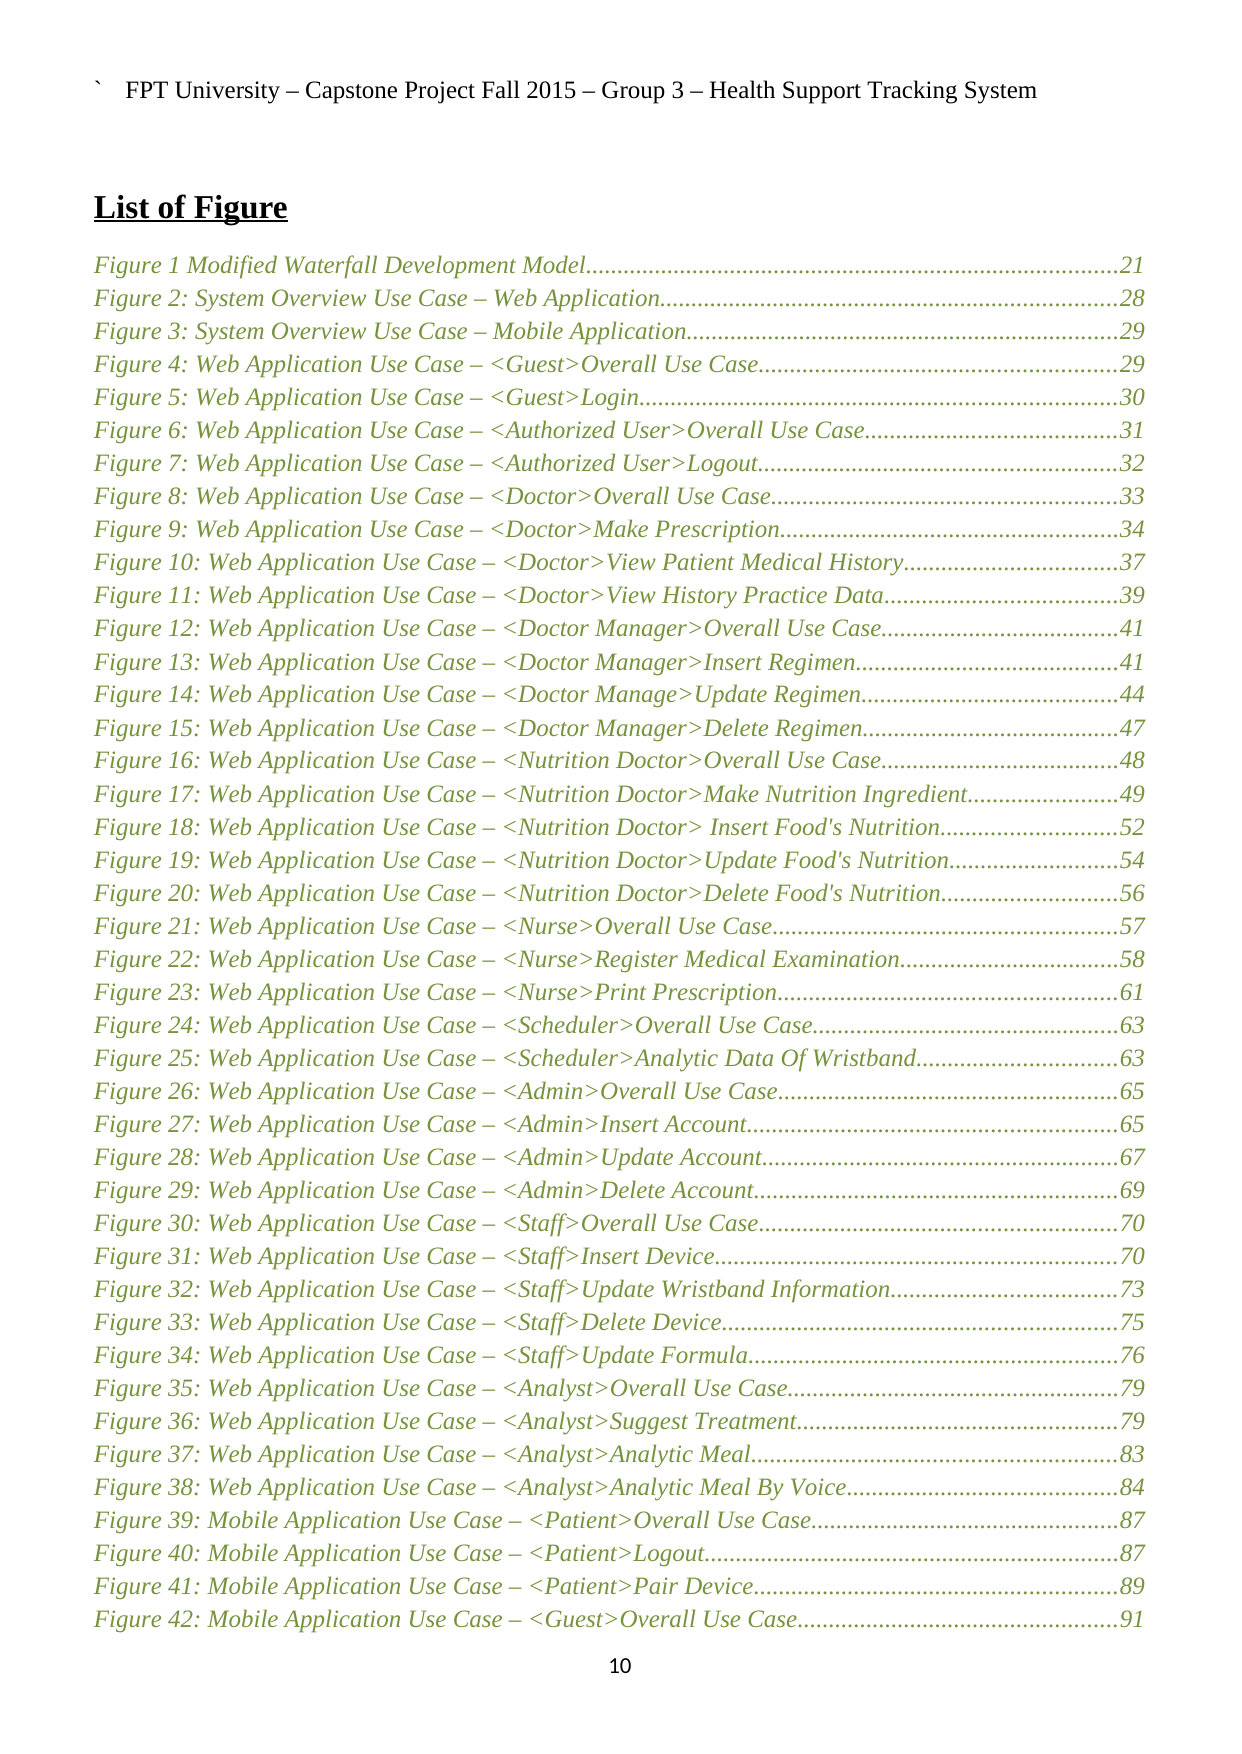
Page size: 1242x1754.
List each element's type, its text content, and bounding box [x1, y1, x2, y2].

text Figure 15: Web Application Use Case – <Doctor Manager>Delete Regimen 47 [94, 713, 1146, 741]
text Figure 32: Web Application Use Case – <Staff>Update Wristband Information 73 [94, 1274, 1146, 1303]
text Figure 9: Web Application Use Case – <Doctor>Make Prescription 34 [94, 514, 1146, 543]
text Figure 33: Web Application Use Case – <Staff>Delete Device 75 [94, 1307, 1146, 1336]
text Figure 12: Web Application Use Case – <Doctor Manager>Overall Use Case 41 [94, 613, 1146, 642]
text Figure 34: Web Application Use Case – <Staff>Update Formula 76 [94, 1340, 1146, 1369]
text Figure 17: Web Application Use Case – <Nutrition Doctor>Make Nutrition Ingredient 49 [94, 779, 1146, 807]
text Figure 3: System Overview Use Case – Mobile Application 29 [94, 316, 1146, 345]
text Figure 26: Web Application Use Case – <Admin>Overall Use Case 65 [94, 1076, 1146, 1104]
text Figure 21: Web Application Use Case – <Nurse>Overall Use Case 57 [94, 911, 1146, 939]
text Figure 11: Web Application Use Case – <Doctor>View History Practice Data 39 [94, 581, 1146, 609]
text Figure 35: Web Application Use Case – <Analyst>Overall Use Case 79 [94, 1373, 1146, 1402]
text Figure 8: Web Application Use Case – <Doctor>Overall Use Case 33 [94, 481, 1146, 510]
text Figure 1 Modified Waterfall Development Model 21 [94, 250, 1146, 279]
text Figure 27: Web Application Use Case – <Admin>Insert Account 65 [94, 1109, 1146, 1138]
text Figure 19: Web Application Use Case – <Nutrition Doctor>Update Food's Nutrition 54 [94, 845, 1146, 873]
text Figure 29: Web Application Use Case – <Admin>Delete Account 69 [94, 1175, 1146, 1204]
text Figure 38: Web Application Use Case – <Analyst>Analytic Meal By Voice 84 [94, 1472, 1146, 1501]
text Figure 39: Mobile Application Use Case – <Patient>Overall Use Case 87 [94, 1505, 1146, 1534]
text Figure 42: Mobile Application Use Case – <Guest>Overall Use Case 91 [94, 1604, 1146, 1633]
subtitle List of Figure [94, 187, 1146, 225]
text Figure 23: Web Application Use Case – <Nurse>Print Prescription 61 [94, 977, 1146, 1006]
text Figure 10: Web Application Use Case – <Doctor>View Patient Medical History 37 [94, 547, 1146, 576]
text Figure 31: Web Application Use Case – <Staff>Insert Device 70 [94, 1241, 1146, 1270]
text Figure 5: Web Application Use Case – <Guest>Login 30 [94, 382, 1146, 411]
text Figure 6: Web Application Use Case – <Authorized User>Overall Use Case 31 [94, 415, 1146, 444]
text Figure 16: Web Application Use Case – <Nutrition Doctor>Overall Use Case 48 [94, 746, 1146, 774]
text Figure 22: Web Application Use Case – <Nurse>Register Medical Examination 58 [94, 944, 1146, 972]
text Figure 41: Mobile Application Use Case – <Patient>Pair Device 89 [94, 1571, 1146, 1600]
text Figure 2: System Overview Use Case – Web Application 28 [94, 283, 1146, 312]
text Figure 37: Web Application Use Case – <Analyst>Analytic Meal 83 [94, 1439, 1146, 1468]
text Figure 24: Web Application Use Case – <Scheduler>Overall Use Case 63 [94, 1010, 1146, 1038]
text Figure 36: Web Application Use Case – <Analyst>Suggest Treatment 79 [94, 1406, 1146, 1435]
text Figure 4: Web Application Use Case – <Guest>Overall Use Case 29 [94, 349, 1146, 378]
text Figure 25: Web Application Use Case – <Scheduler>Analytic Data Of Wristband 63 [94, 1043, 1146, 1072]
text Figure 30: Web Application Use Case – <Staff>Overall Use Case 70 [94, 1208, 1146, 1237]
text Figure 20: Web Application Use Case – <Nutrition Doctor>Delete Food's Nutrition 56 [94, 878, 1146, 906]
text Figure 40: Mobile Application Use Case – <Patient>Logout 87 [94, 1538, 1146, 1567]
text Figure 14: Web Application Use Case – <Doctor Manage>Update Regimen 44 [94, 679, 1146, 708]
text Figure 18: Web Application Use Case – <Nutrition Doctor> Insert Food's Nutrition 52 [94, 812, 1146, 840]
text Figure 28: Web Application Use Case – <Admin>Update Account 67 [94, 1142, 1146, 1171]
text Figure 13: Web Application Use Case – <Doctor Manager>Insert Regimen 41 [94, 647, 1146, 675]
text Figure 7: Web Application Use Case – <Authorized User>Logout 32 [94, 448, 1146, 477]
